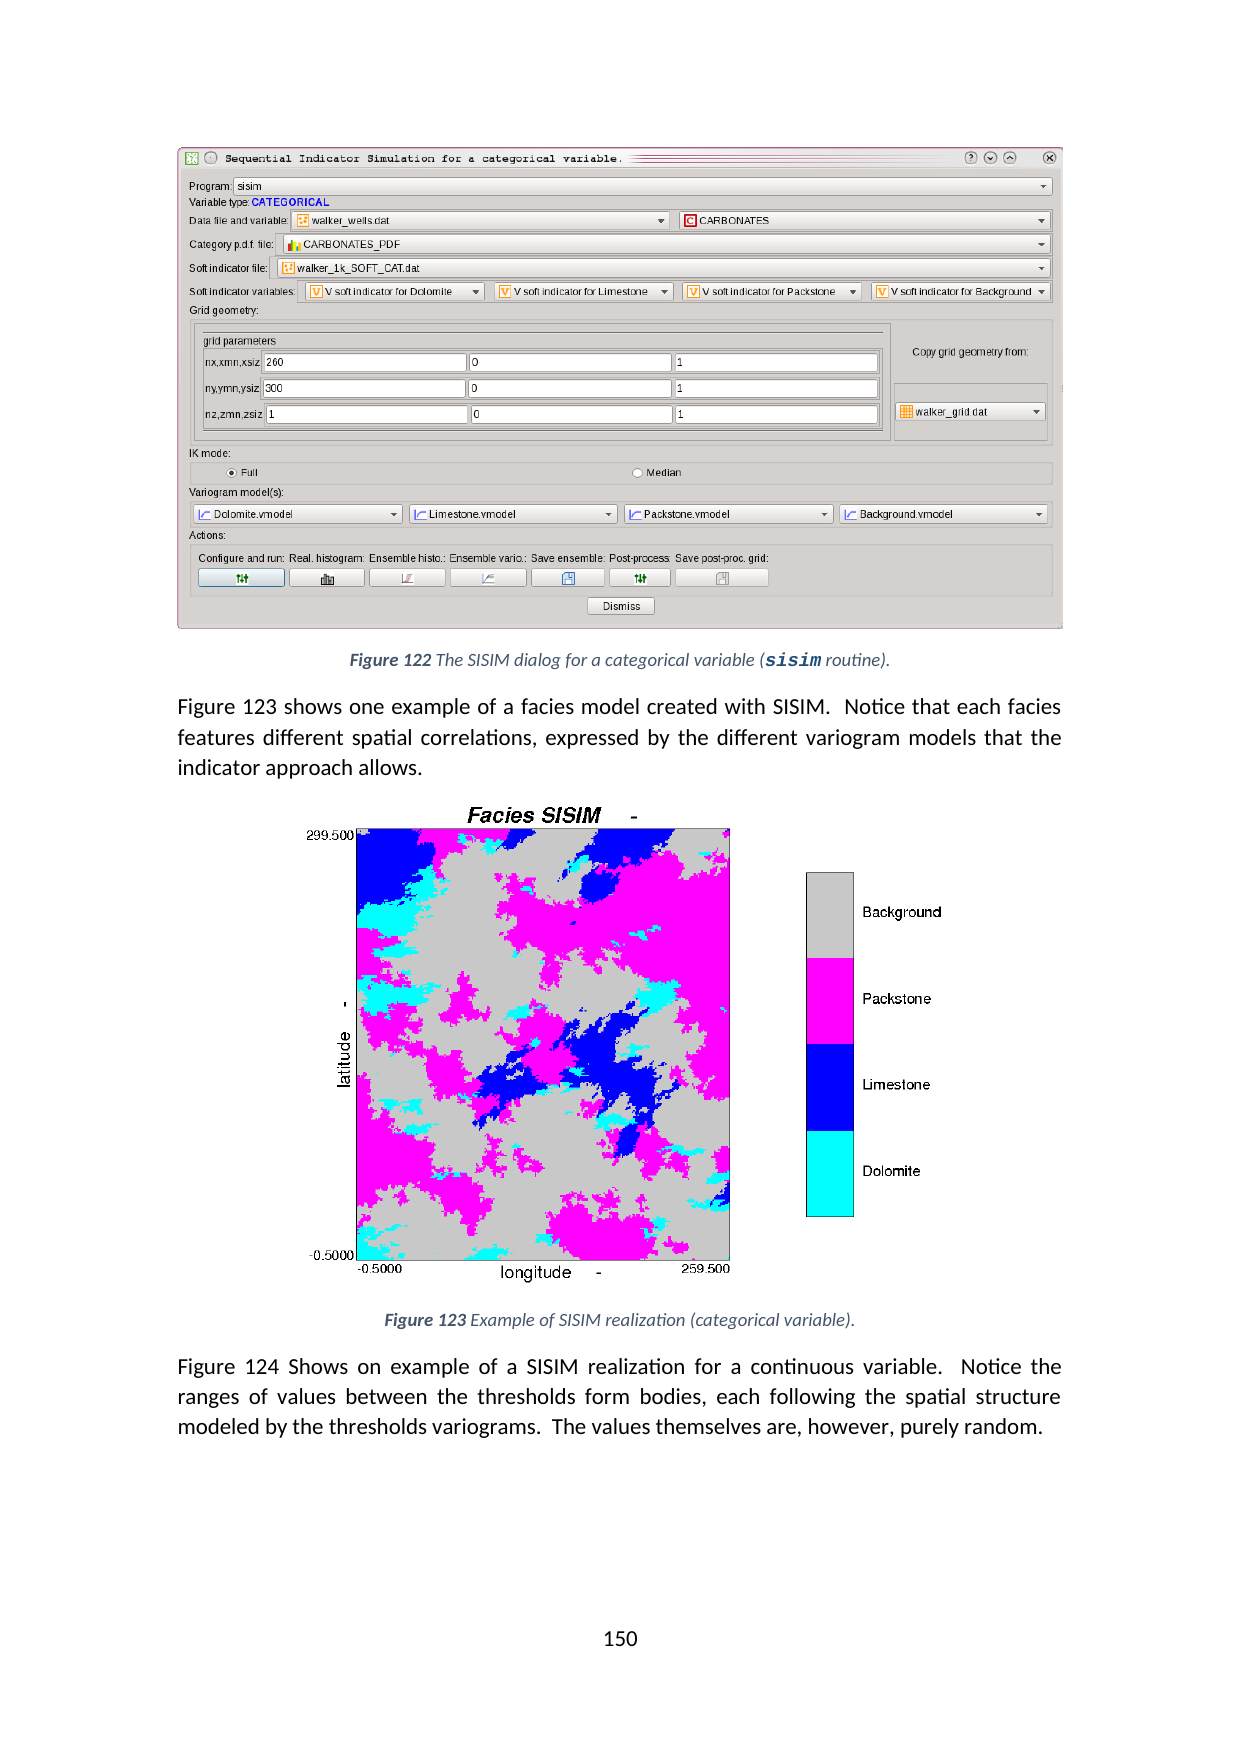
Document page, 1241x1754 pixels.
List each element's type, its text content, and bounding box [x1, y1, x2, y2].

picture [295, 799, 946, 1290]
text Figure 122 The SISIM dialog for a categorical variable (sisim routine). [177, 648, 1063, 672]
picture [177, 147, 1063, 629]
text Figure 123 Example of SISIM realization (categorical variable). [177, 1308, 1063, 1331]
text Figure 122 Shows on example of a SISIM realization for a continuous variable. Notice the ranges of values between the thresholds form bodies, each following the spatial structure modeled by the thresholds variograms. The values themselves are, however, purely random. [177, 1352, 1063, 1440]
text Figure 121 shows one example of a facies model created with SISIM. Notice that each facies features different spatial correlations, expressed by the different variogram models that the indicator approach allows. [177, 692, 1063, 781]
